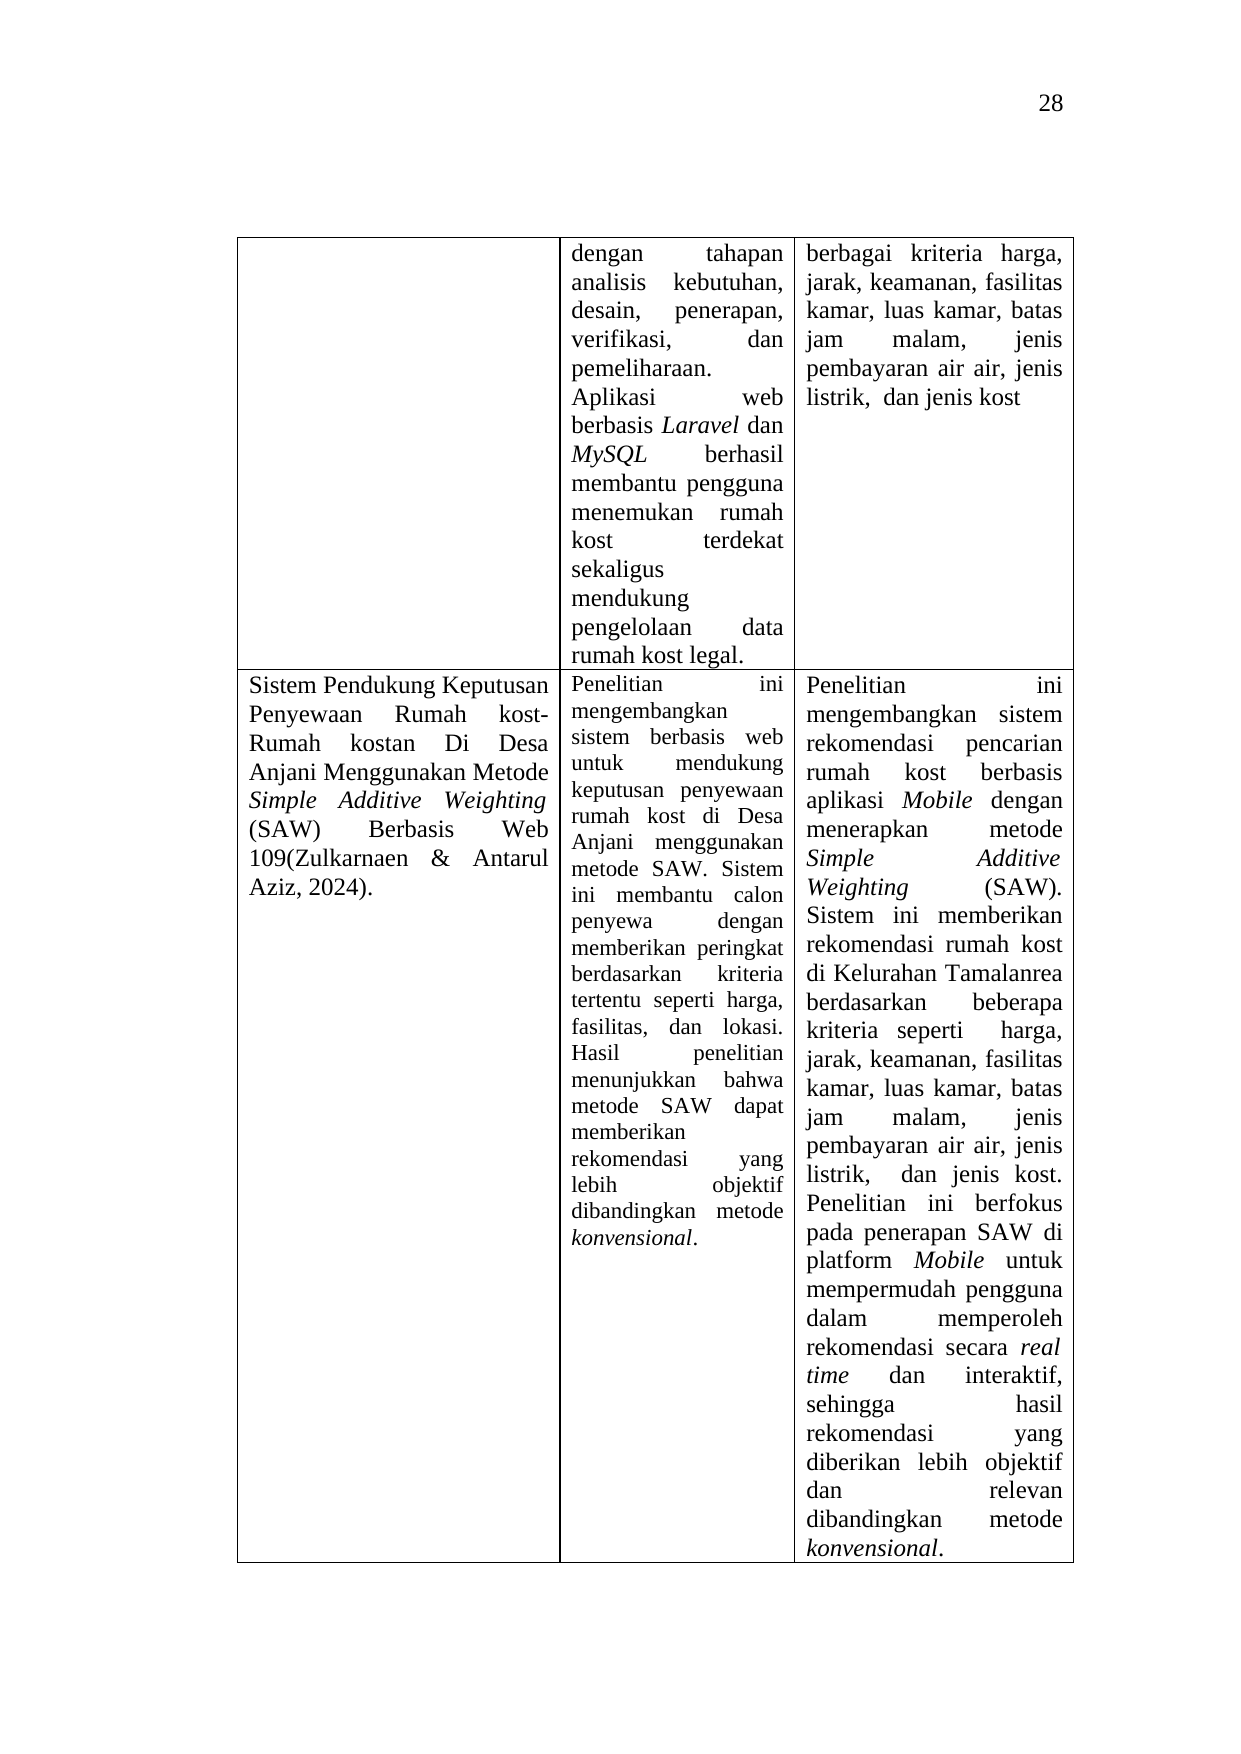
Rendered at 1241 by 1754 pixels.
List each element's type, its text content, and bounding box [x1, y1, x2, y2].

table_cell Penelitian ini mengembangkan sistem rekomendasi pencarian rumah kost berbasis aplikasi Mobile dengan menerapkan metode Simple Additive Weighting (SAW). Sistem ini memberikan rekomendasi rumah kost di Kelurahan Tamalanrea berdasarkan beberapa kriteria seperti harga, jarak, keamanan, fasilitas kamar, luas kamar, batas jam malam, jenis pembayaran air air, jenis listrik, dan jenis kost. Penelitian ini berfokus pada penerapan SAW di platform Mobile untuk mempermudah pengguna dalam memperoleh rekomendasi secara real time dan interaktif, sehingga hasil rekomendasi yang diberikan lebih objektif dan relevan dibandingkan metode konvensional. [795, 670, 1073, 1562]
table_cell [561, 238, 794, 669]
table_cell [795, 238, 1073, 669]
table_cell Penelitian ini mengembangkan sistem berbasis web untuk mendukung keputusan penyewaan rumah kost di Desa Anjani menggunakan metode SAW. Sistem ini membantu calon penyewa dengan memberikan peringkat berdasarkan kriteria tertentu seperti harga, fasilitas, dan lokasi. Hasil penelitian menunjukkan bahwa metode SAW dapat memberikan rekomendasi yang lebih objektif dibandingkan metode konvensional. [561, 670, 794, 1562]
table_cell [238, 238, 559, 669]
table_cell Sistem Pendukung Keputusan Penyewaan Rumah kost-Rumah kostan Di Desa Anjani Menggunakan Metode Simple Additive Weighting (SAW) Berbasis Web 109. [238, 670, 559, 1562]
